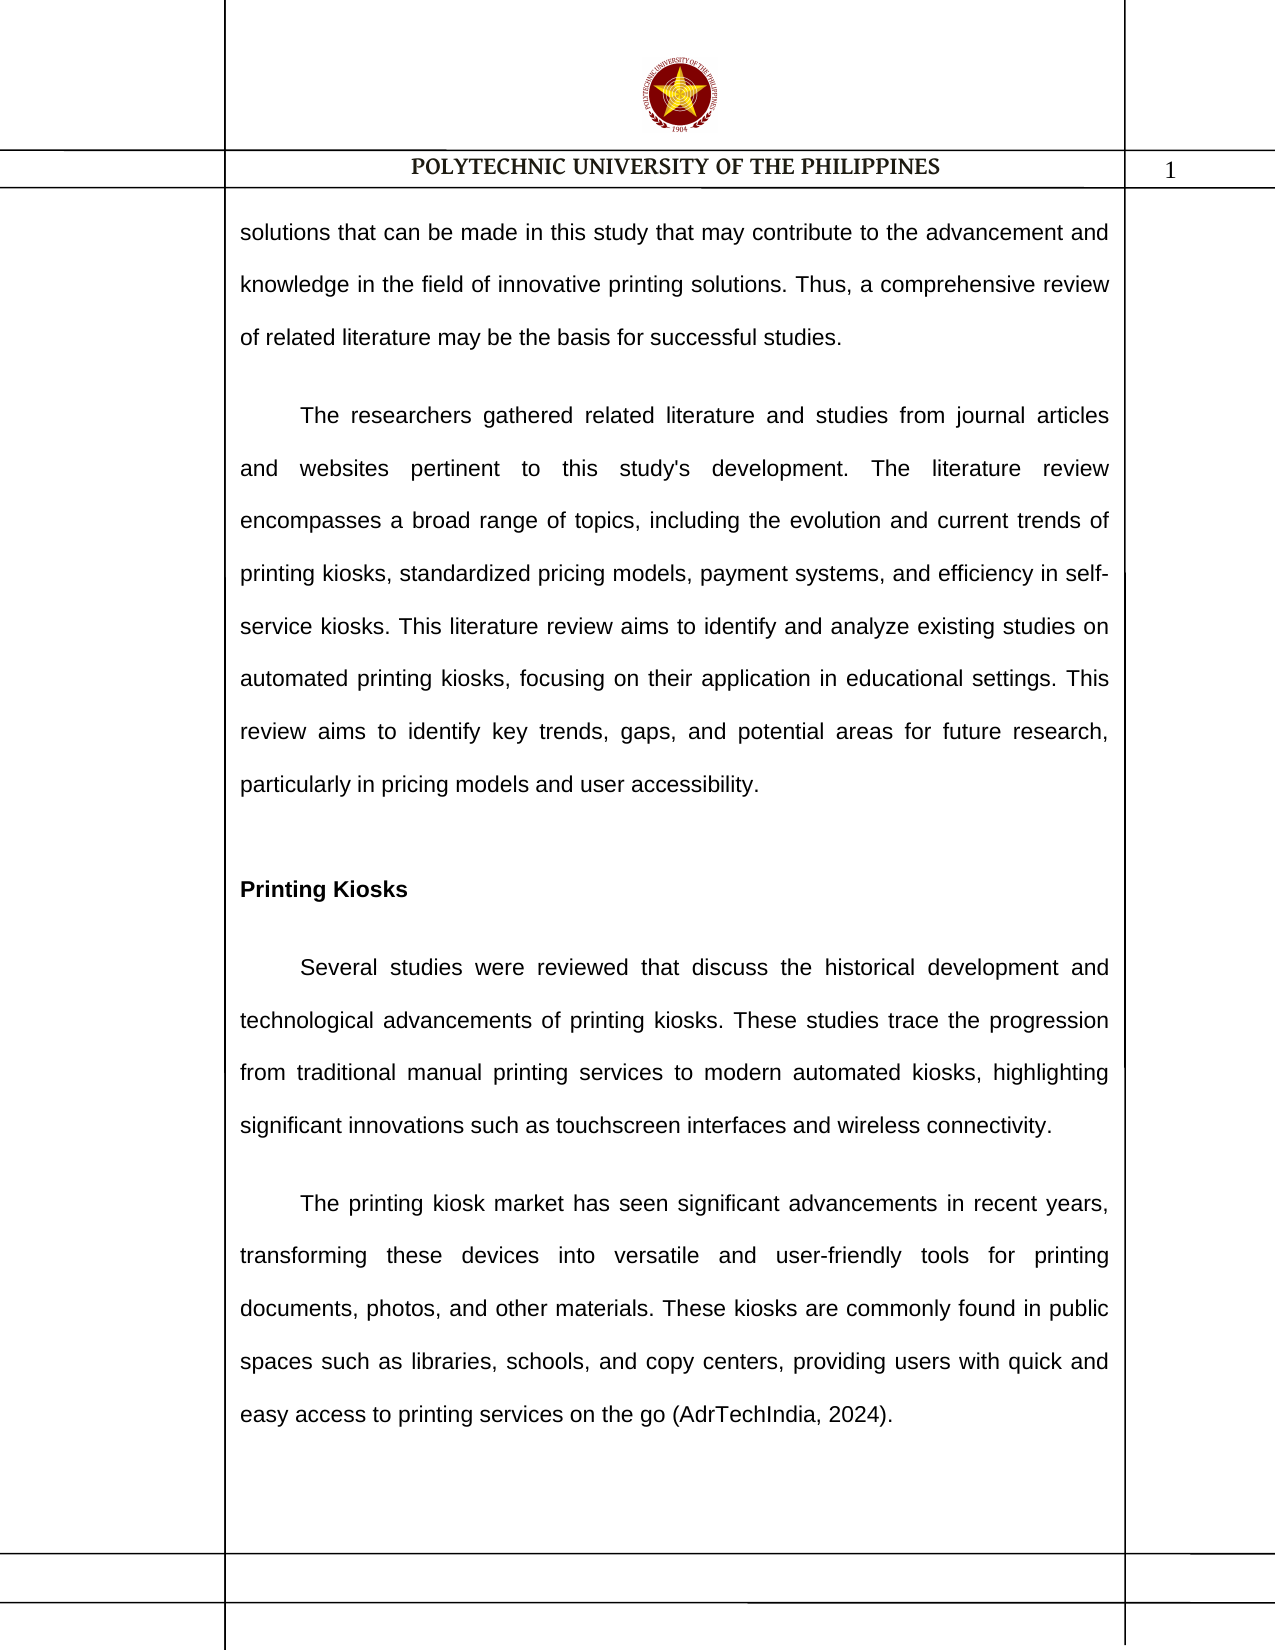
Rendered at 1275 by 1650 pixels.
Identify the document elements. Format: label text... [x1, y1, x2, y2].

text The researchers gathered related literature and studies from journal articles and websites pertinent to this study's development. The literature review encompasses a broad range of topics, including the evolution and current trends of printing kiosks, standardized pricing models, payment systems, and efficiency in self-service kiosks. This literature review aims to identify and analyze existing studies on automated printing kiosks, focusing on their application in educational settings. This review aims to identify key trends, gaps, and potential areas for future research, particularly in pricing models and user accessibility. [240, 402, 1110, 797]
picture [642, 57, 718, 133]
text Printing Kiosks [240, 876, 1110, 902]
text Several studies were reviewed that discuss the historical development and technological advancements of printing kiosks. These studies trace the progression from traditional manual printing services to modern automated kiosks, highlighting significant innovations such as touchscreen interfaces and wireless connectivity. [240, 954, 1110, 1138]
text The printing kiosk market has seen significant advancements in recent years, transforming these devices into versatile and user-friendly tools for printing documents, photos, and other materials. These kiosks are commonly found in public spaces such as libraries, schools, and copy centers, providing users with quick and easy access to printing services on the go (AdrTechIndia, 2024). [240, 1190, 1110, 1427]
